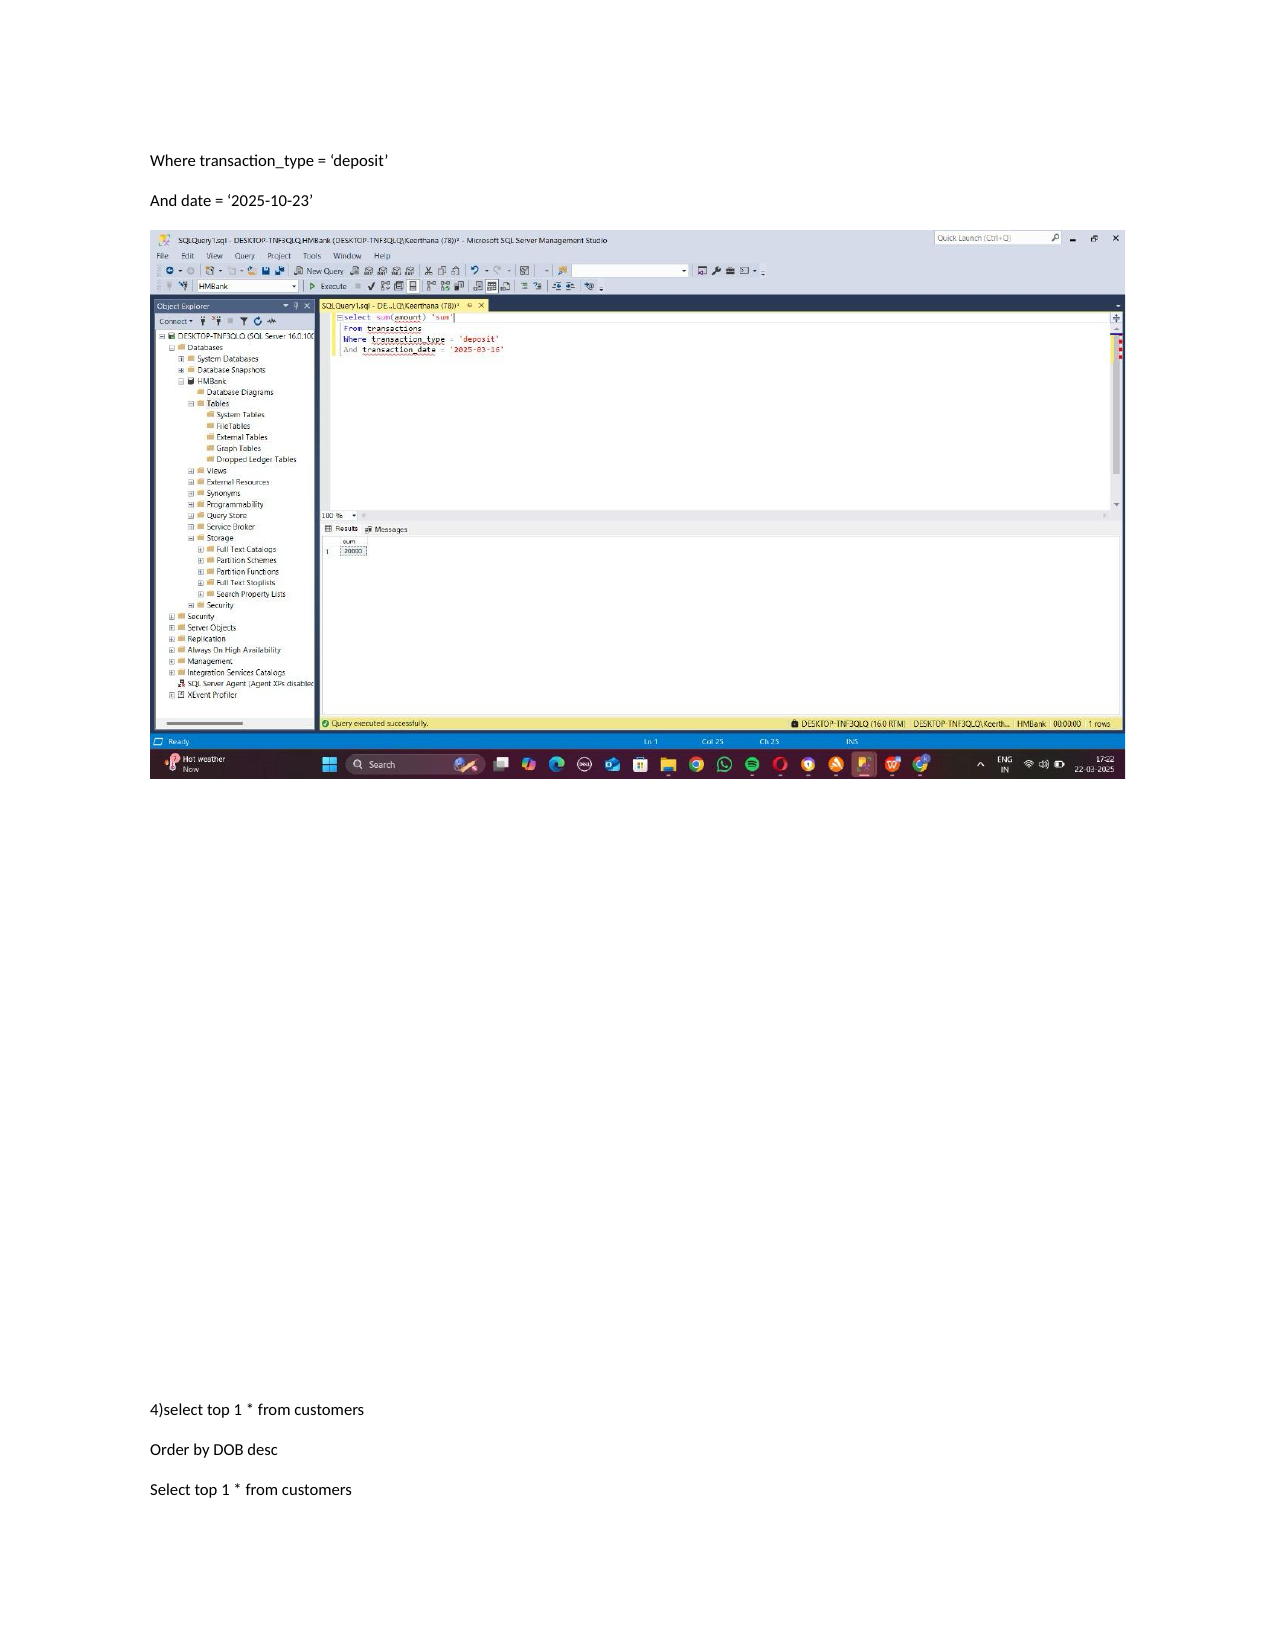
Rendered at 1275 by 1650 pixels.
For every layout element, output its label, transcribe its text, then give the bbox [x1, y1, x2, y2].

text Select top 1 * from customers [150, 1479, 1125, 1500]
text And date = ‘2025-10-23’ [150, 190, 1125, 210]
text Where transaction_type = ‘deposit’ [150, 150, 1125, 170]
text 4)select top 1 * from customers [150, 1399, 1125, 1420]
picture [150, 230, 1125, 779]
text Order by DOB desc [150, 1439, 1125, 1460]
